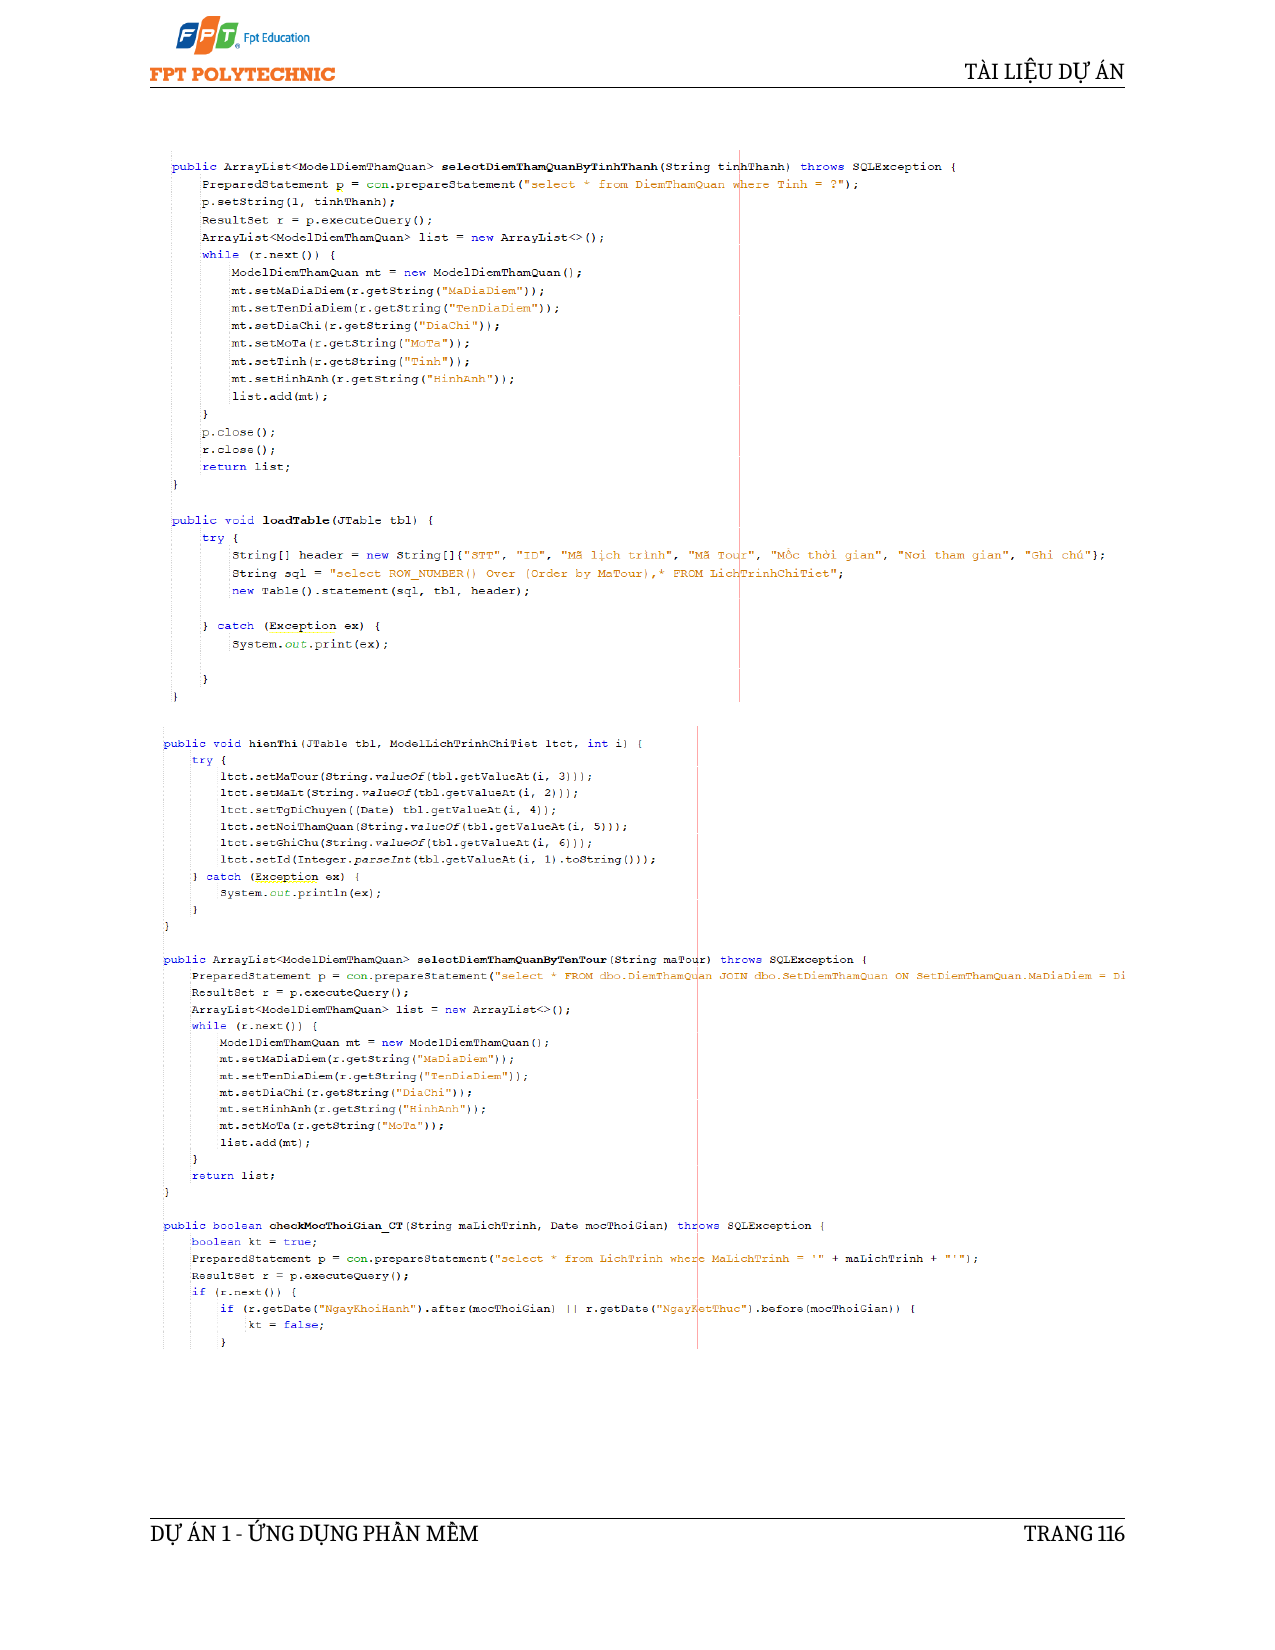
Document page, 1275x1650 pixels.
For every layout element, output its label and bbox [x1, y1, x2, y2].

picture [150, 150, 1125, 702]
picture [150, 16, 337, 81]
picture [150, 726, 1125, 1349]
